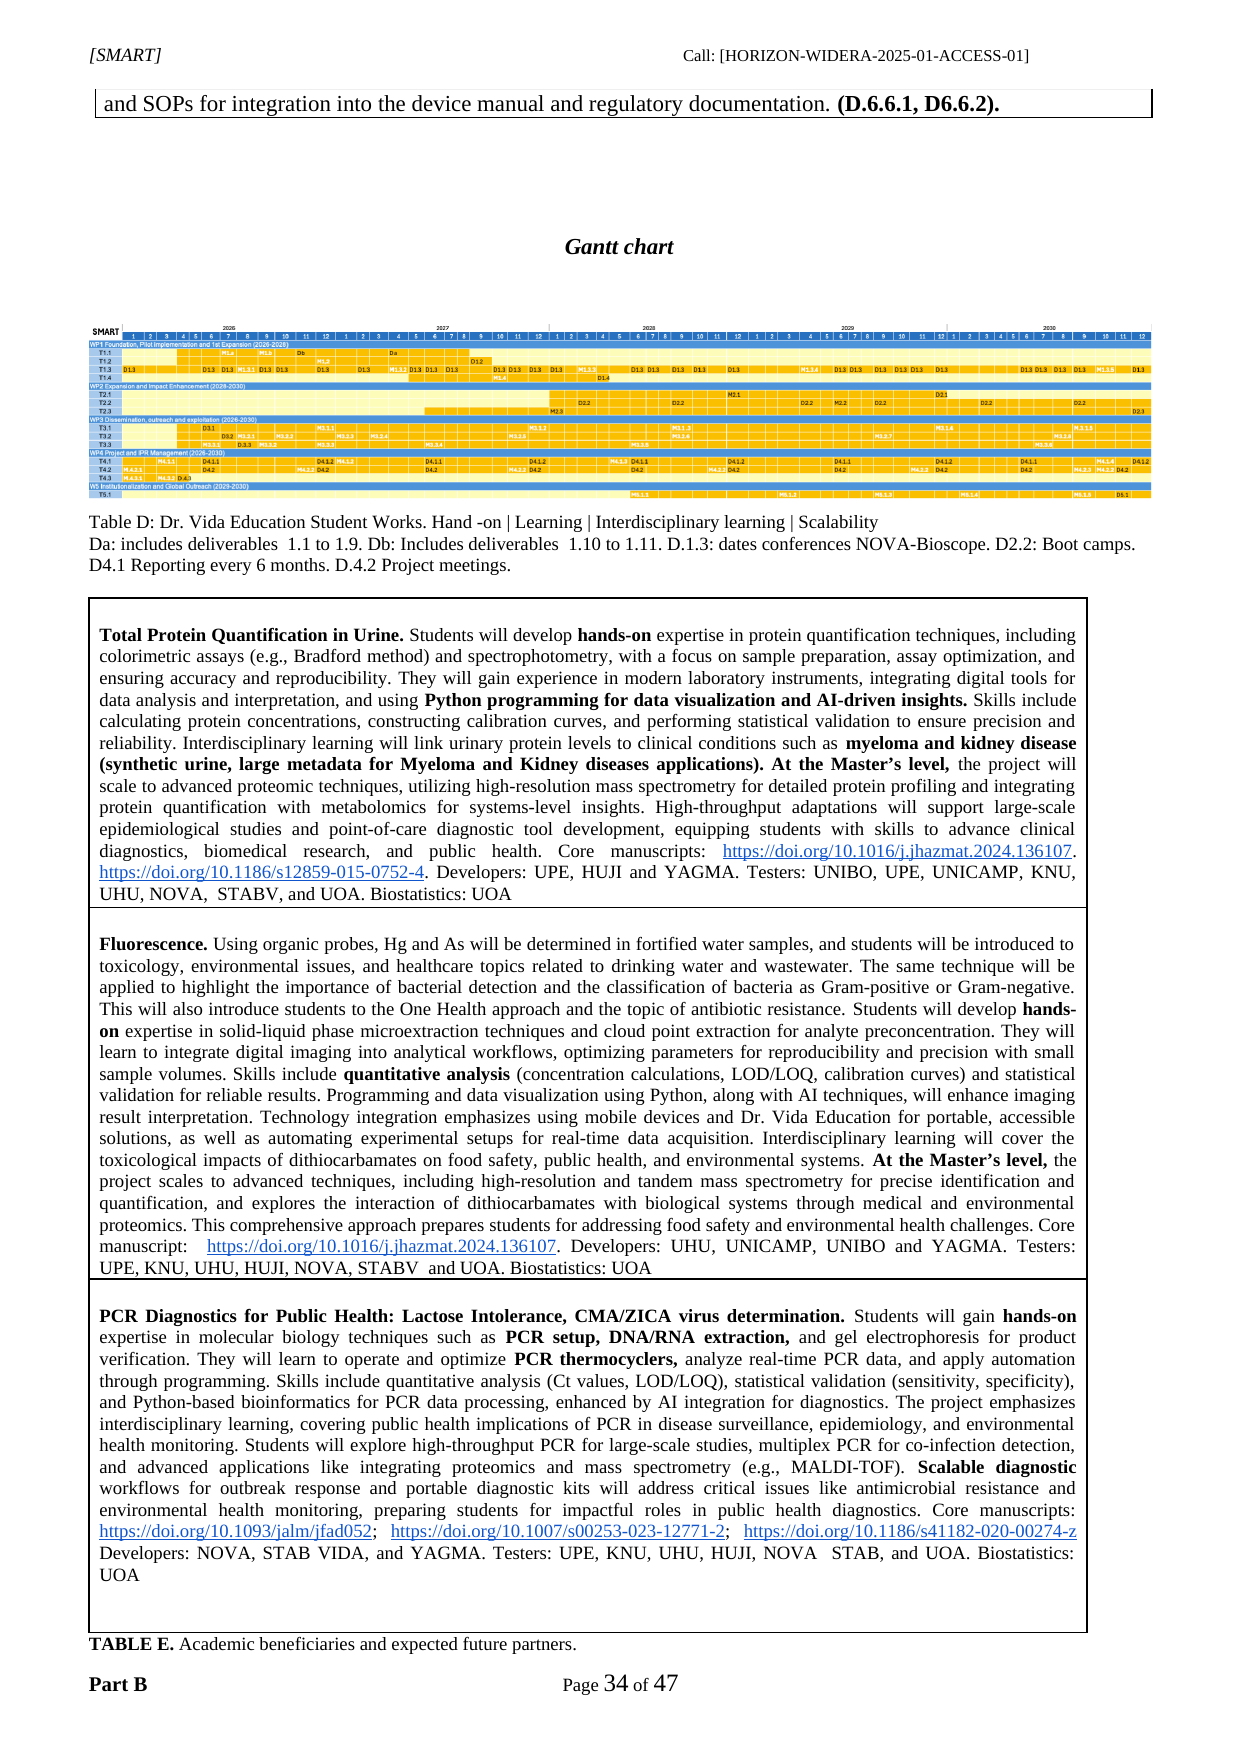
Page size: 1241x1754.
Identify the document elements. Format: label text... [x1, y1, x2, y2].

picture [88, 323, 1152, 499]
text TABLE E. Academic beneficiaries and expected future partners. [89, 1633, 1152, 1655]
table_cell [96, 90, 1151, 117]
table_cell Fluorescence. Using organic probes, Hg and As will be determined in fortified water samples, and students will be introduced to toxicology, environmental issues, and healthcare topics related to drinking water and wastewater. The same technique will be applied to highlight the importance of bacterial detection and the classification of bacteria as Gram-positive or Gram-negative. This will also introduce students to the One Health approach and the topic of antibiotic resistance. Students will develop hands-on expertise in solid-liquid phase microextraction techniques and cloud point extraction for analyte preconcentration. They will learn to integrate digital imaging into analytical workflows, optimizing parameters for reproducibility and precision with small sample volumes. Skills include quantitative analysis (concentration calculations, LOD/LOQ, calibration curves) and statistical validation for reliable results. Programming and data visualization using Python, along with AI techniques, will enhance imaging result interpretation. Technology integration emphasizes using mobile devices and Dr. Vida Education for portable, accessible solutions, as well as automating experimental setups for real-time data acquisition. Interdisciplinary learning will cover the toxicological impacts of dithiocarbamates on food safety, public health, and environmental systems. At the Master’s level, the project scales to advanced techniques, including high-resolution and tandem mass spectrometry for precise identification and quantification, and explores the interaction of dithiocarbamates with biological systems through medical and environmental proteomics. This comprehensive approach prepares students for addressing food safety and environmental health challenges. Core manuscript: https://doi.org/10.1016/j.jhazmat.2024.136107. Developers: UHU, UNICAMP, UNIBO and YAGMA. Testers: UPE, KNU, UHU, HUJI, NOVA, STABV and UOA. Biostatistics: UOA [90, 908, 1086, 1278]
table_cell PCR Diagnostics for Public Health: Lactose Intolerance, CMA/ZICA virus determination. Students will gain hands-on expertise in molecular biology techniques such as PCR setup, DNA/RNA extraction, and gel electrophoresis for product verification. They will learn to operate and optimize PCR thermocyclers, analyze real-time PCR data, and apply automation through programming. Skills include quantitative analysis (Ct values, LOD/LOQ), statistical validation (sensitivity, specificity), and Python-based bioinformatics for PCR data processing, enhanced by AI integration for diagnostics. The project emphasizes interdisciplinary learning, covering public health implications of PCR in disease surveillance, epidemiology, and environmental health monitoring. Students will explore high-throughput PCR for large-scale studies, multiplex PCR for co-infection detection, and advanced applications like integrating proteomics and mass spectrometry (e.g., MALDI-TOF). Scalable diagnostic workflows for outbreak response and portable diagnostic kits will address critical issues like antimicrobial resistance and environmental health monitoring, preparing students for impactful roles in public health diagnostics. Core manuscripts: https://doi.org/10.1093/jalm/jfad052; https://doi.org/10.1007/s00253-023-12771-2; https://doi.org/10.1186/s41182-020-00274-z Developers: NOVA, STAB VIDA, and YAGMA. Testers: UPE, KNU, UHU, HUJI, NOVA STAB, and UOA. Biostatistics: UOA [90, 1280, 1086, 1632]
text Da: includes deliverables 1.1 to 1.9. Db: Includes deliverables 1.10 to 1.11. D.1.3: dates conferences NOVA-Bioscope. D2.2: Boot camps. D4.1 Reporting every 6 months. D.4.2 Project meetings. [89, 533, 1152, 576]
table_header Total Protein Quantification in Urine. Students will develop hands-on expertise in protein quantification techniques, including colorimetric assays (e.g., Bradford method) and spectrophotometry, with a focus on sample preparation, assay optimization, and ensuring accuracy and reproducibility. They will gain experience in modern laboratory instruments, integrating digital tools for data analysis and interpretation, and using Python programming for data visualization and AI-driven insights. Skills include calculating protein concentrations, constructing calibration curves, and performing statistical validation to ensure precision and reliability. Interdisciplinary learning will link urinary protein levels to clinical conditions such as myeloma and kidney disease (synthetic urine, large metadata for Myeloma and Kidney diseases applications). At the Master’s level, the project will scale to advanced proteomic techniques, utilizing high-resolution mass spectrometry for detailed protein profiling and integrating protein quantification with metabolomics for systems-level insights. High-throughput adaptations will support large-scale epidemiological studies and point-of-care diagnostic tool development, equipping students with skills to advance clinical diagnostics, biomedical research, and public health. Core manuscripts: https://doi.org/10.1016/j.jhazmat.2024.136107. https://doi.org/10.1186/s12859-015-0752-4. Developers: UPE, HUJI and YAGMA. Testers: UNIBO, UPE, UNICAMP, KNU, UHU, NOVA, STABV, and UOA. Biostatistics: UOA [90, 599, 1086, 907]
text Gantt chart [89, 233, 1152, 260]
text Table D: Dr. Vida Education Student Works. Hand -on | Learning | Interdisciplinary learning | Scalability [89, 511, 1152, 533]
